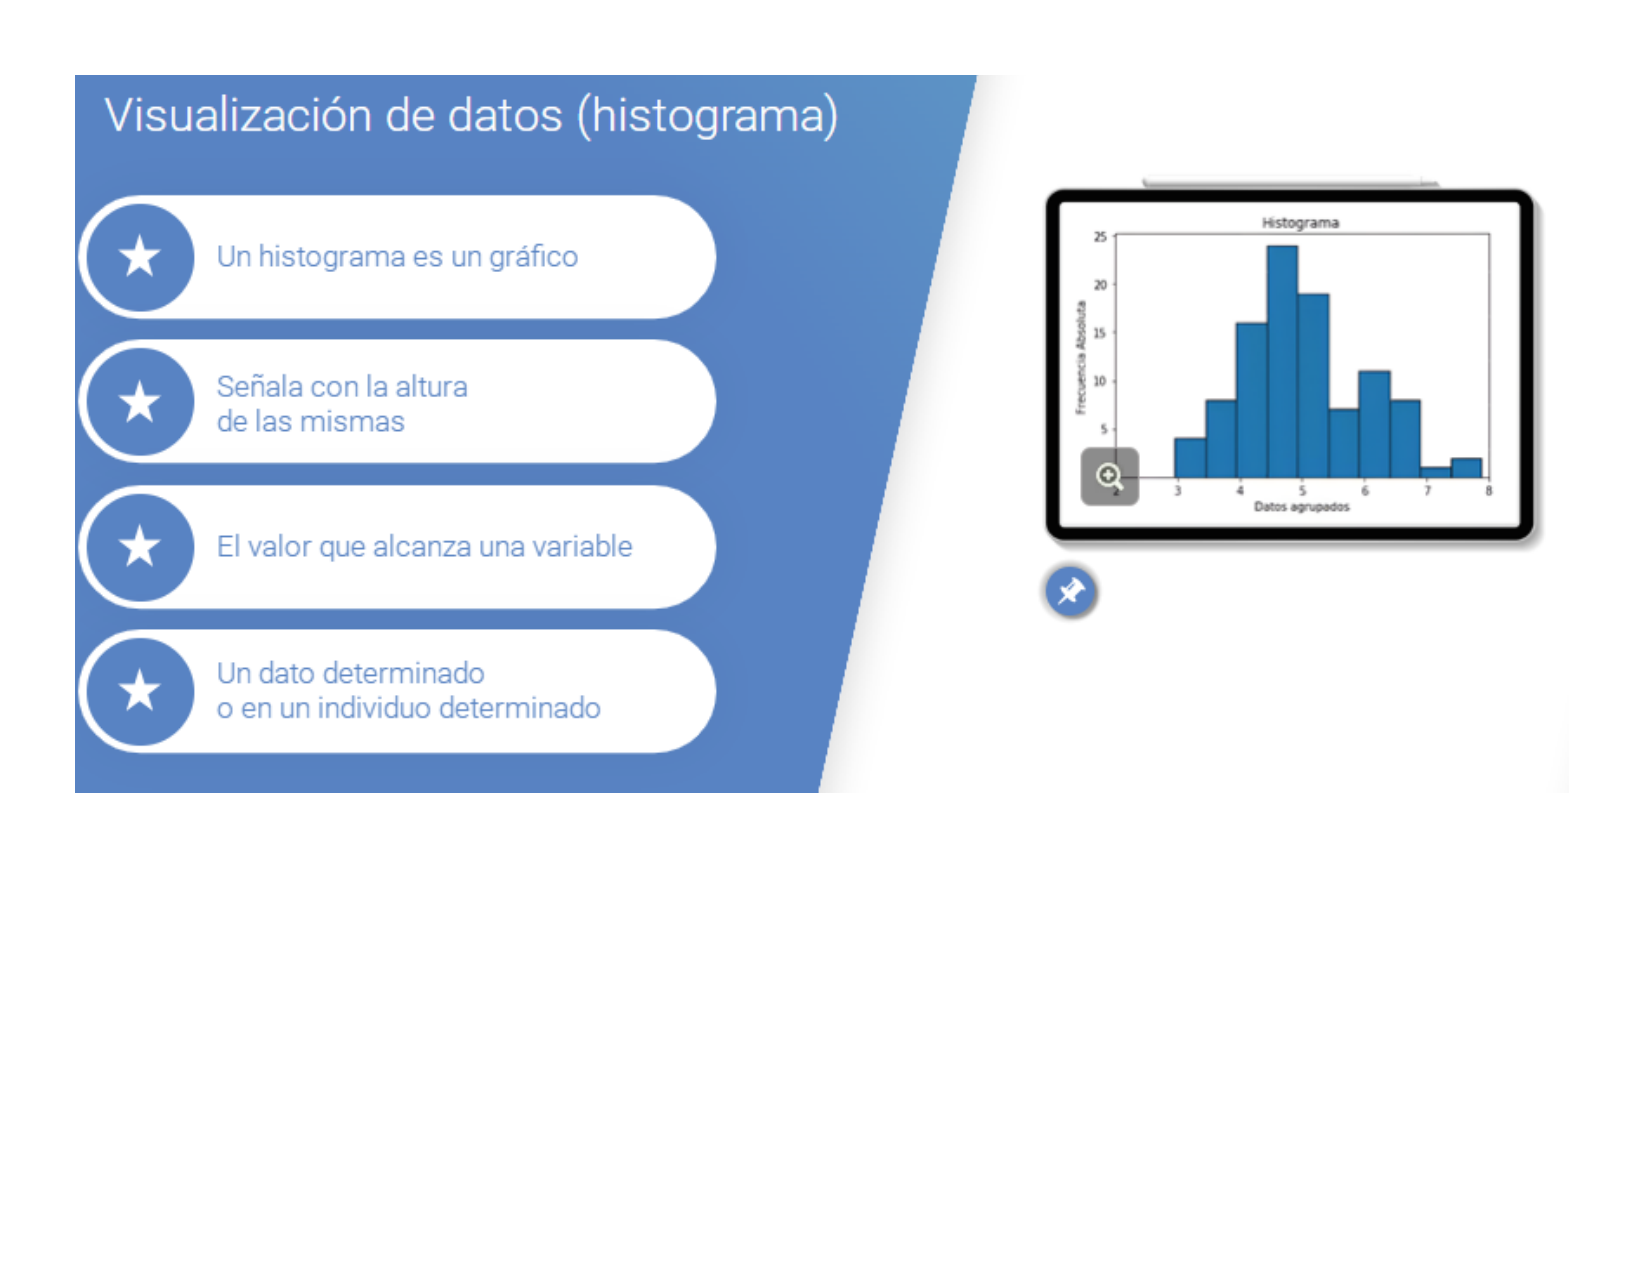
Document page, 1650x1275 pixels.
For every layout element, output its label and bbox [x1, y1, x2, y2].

picture [75, 75, 1569, 793]
